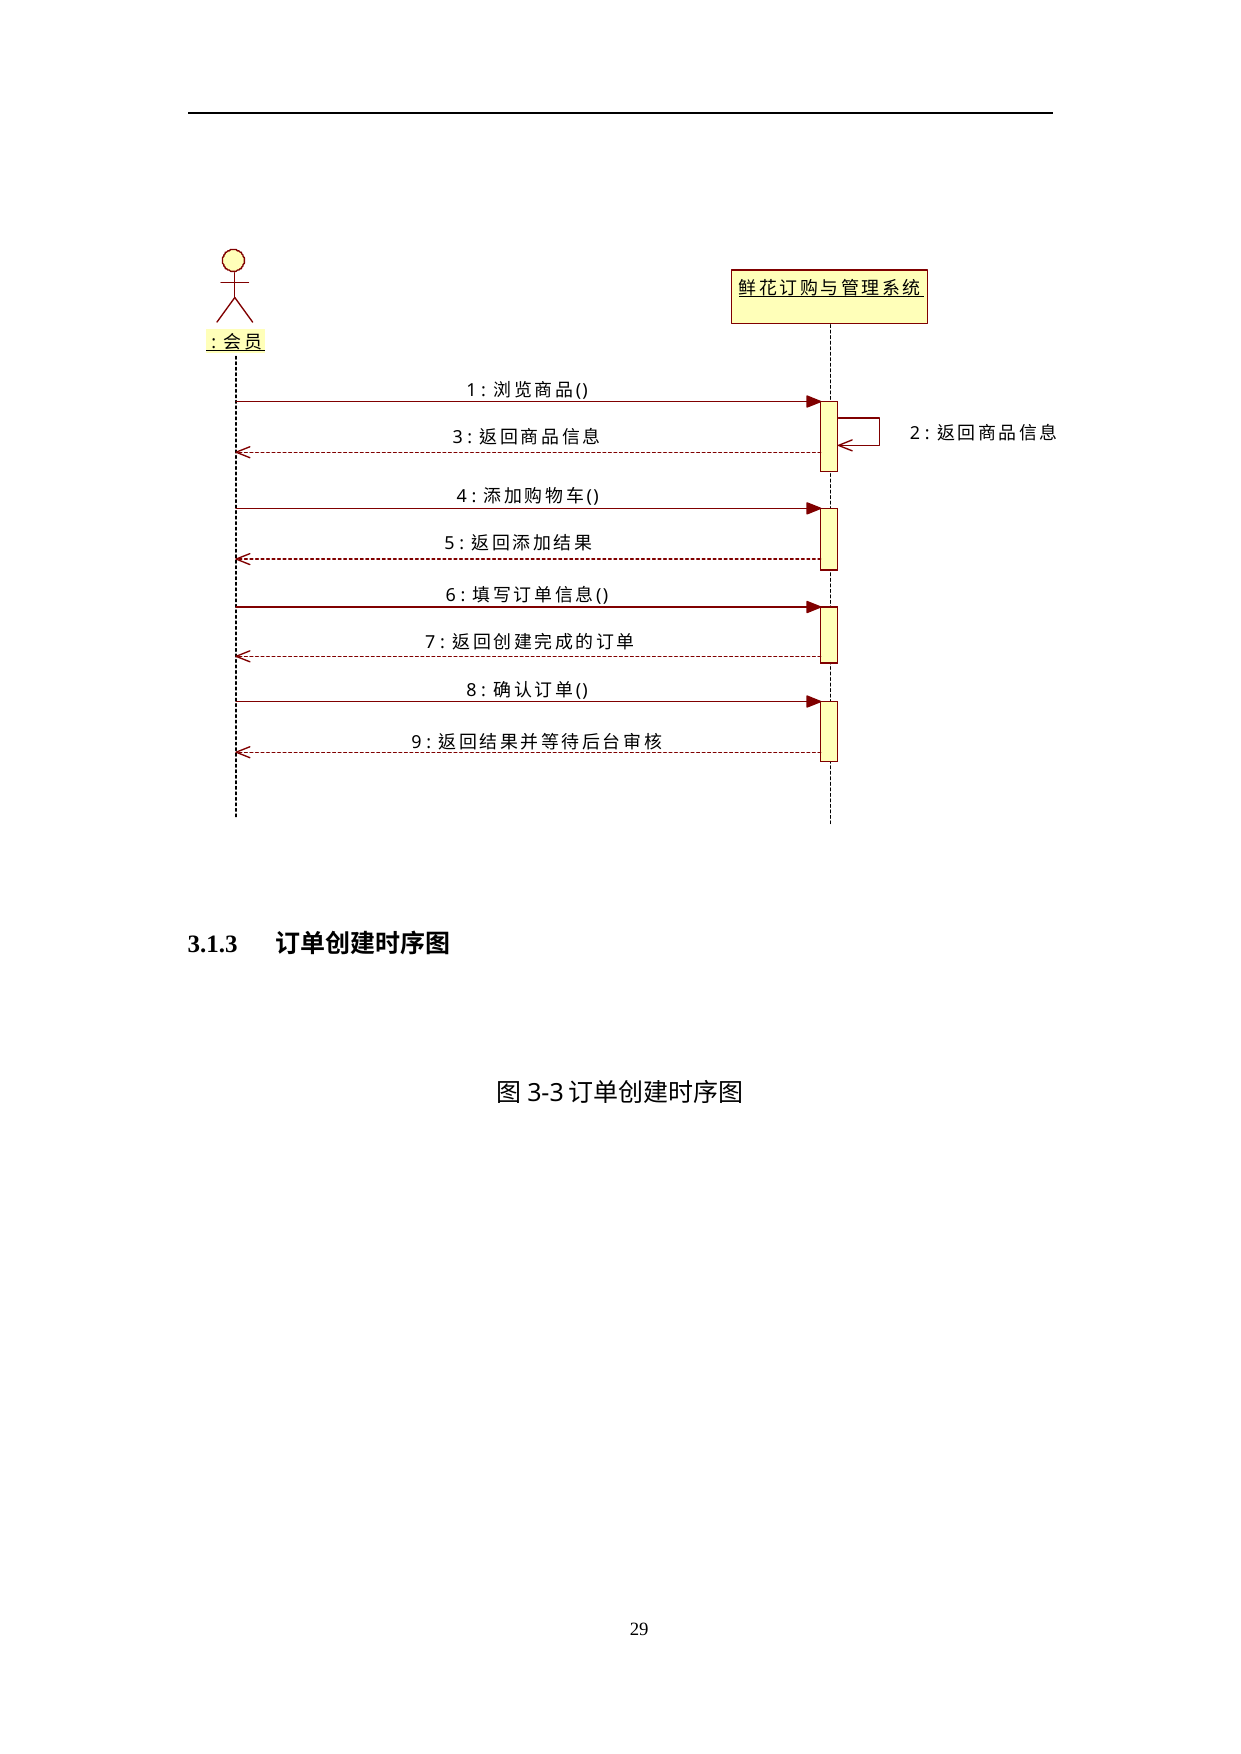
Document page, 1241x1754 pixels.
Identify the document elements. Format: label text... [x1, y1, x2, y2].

text 订单创建时序图 [187, 162, 1053, 974]
text 图 3-3订单创建时序图 [187, 1058, 1053, 1123]
